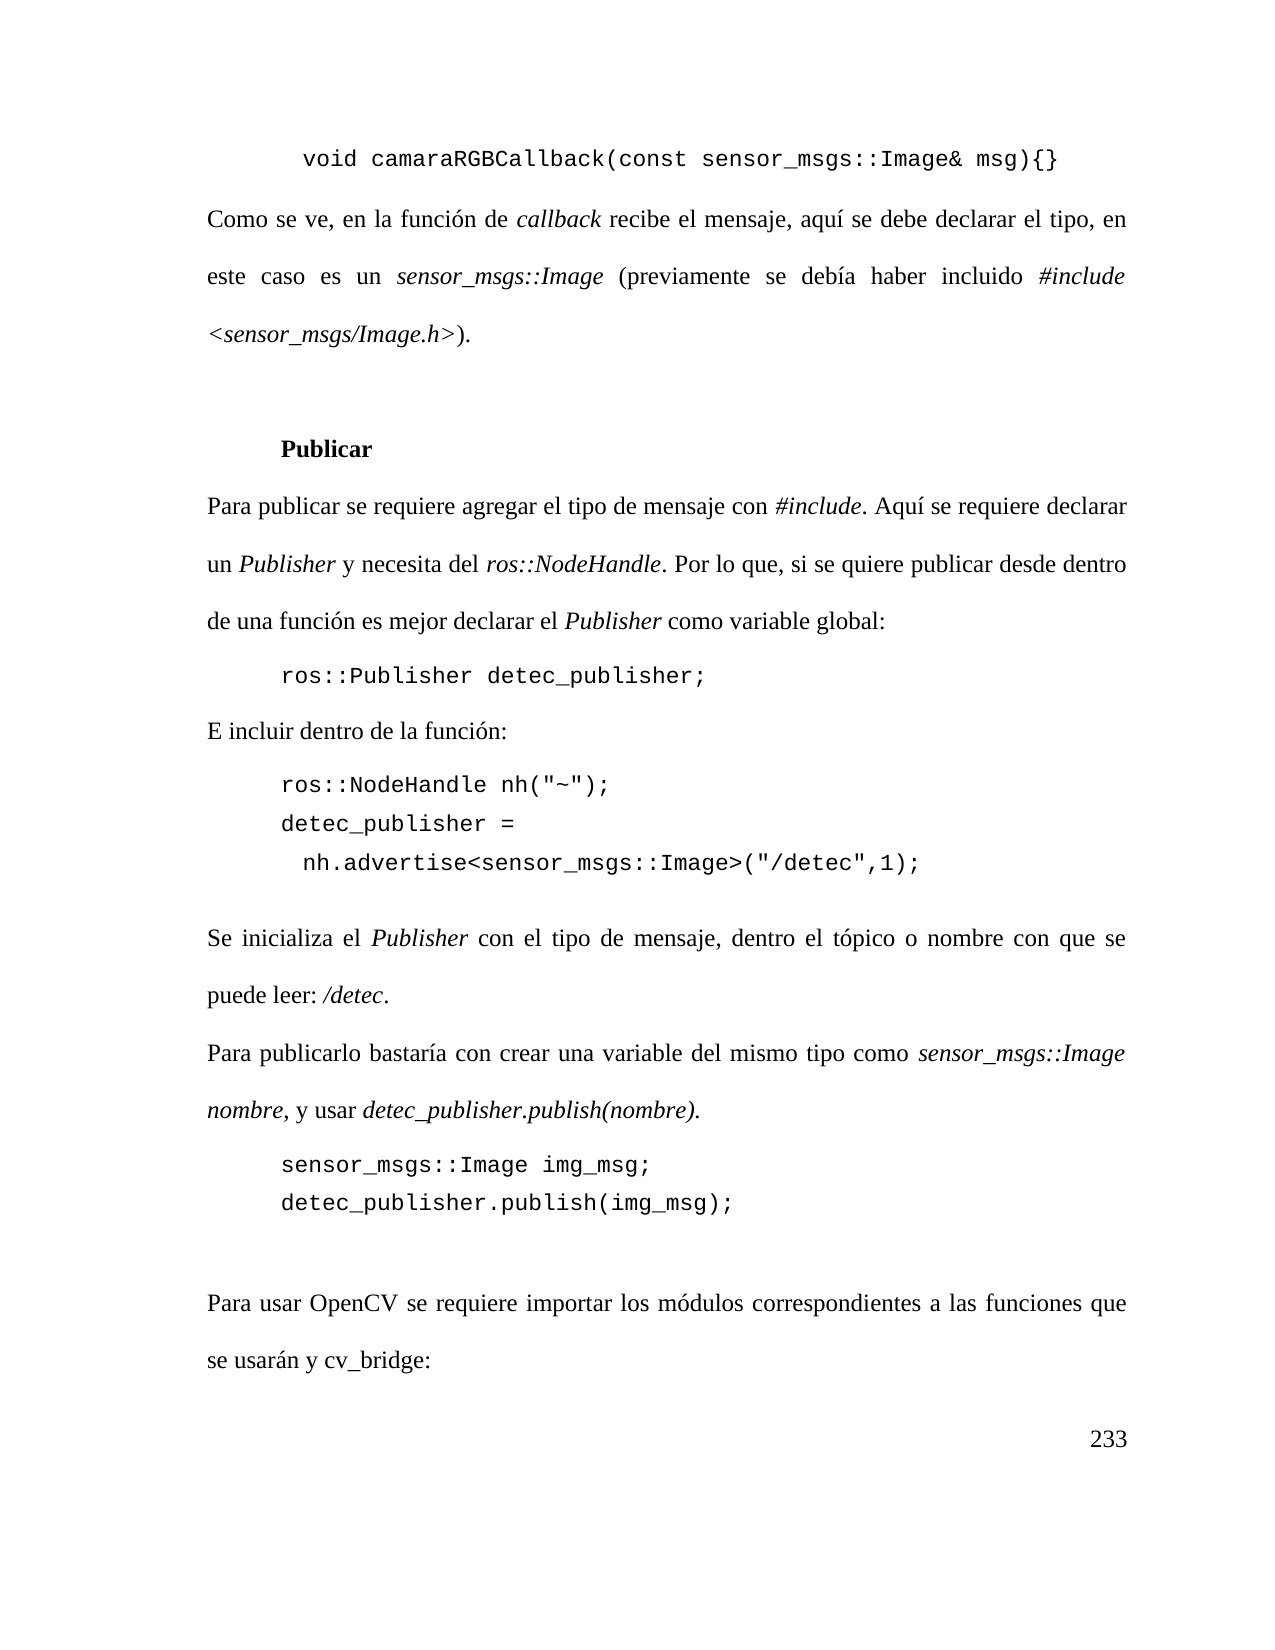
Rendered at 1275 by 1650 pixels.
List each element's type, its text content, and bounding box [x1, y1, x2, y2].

text E incluir dentro de la función: [207, 716, 1127, 744]
text Publicar [207, 434, 1127, 463]
text nh.advertise<sensor_msgs::Image>("/detec",1); [281, 851, 1127, 877]
text Se inicializa el Publisher con el tipo de mensaje, dentro el tópico o nombre con que se puede leer: /detec. [207, 923, 1127, 1009]
text Para usar OpenCV se requiere importar los módulos correspondientes a las funciones que se usarán y cv_bridge: [207, 1288, 1127, 1374]
text Para publicarlo bastaría con crear una variable del mismo tipo como sensor_msgs::Image nombre, y usar detec_publisher.publish(nombre). [207, 1038, 1127, 1124]
text sensor_msgs::Image img_msg; [281, 1153, 1127, 1179]
text detec_publisher.publish(img_msg); [281, 1192, 1127, 1218]
text ros::NodeHandle nh("~"); [281, 773, 1127, 799]
text Para publicar se requiere agregar el tipo de mensaje con #include. Aquí se requiere declarar un Publisher y necesita del ros::NodeHandle. Por lo que, si se quiere publicar desde dentro de una función es mejor declarar el Publisher como variable global: [207, 491, 1127, 635]
text Como se ve, en la función de callback recibe el mensaje, aquí se debe declarar el tipo, en este caso es un sensor_msgs::Image (previamente se debía haber incluido #include <sensor_msgs/Image.h>). [207, 204, 1127, 348]
text detec_publisher = [281, 812, 1127, 838]
text void camaraRGBCallback(const sensor_msgs::Image& msg){} [207, 148, 1127, 174]
text ros::Publisher detec_publisher; [207, 664, 1127, 690]
